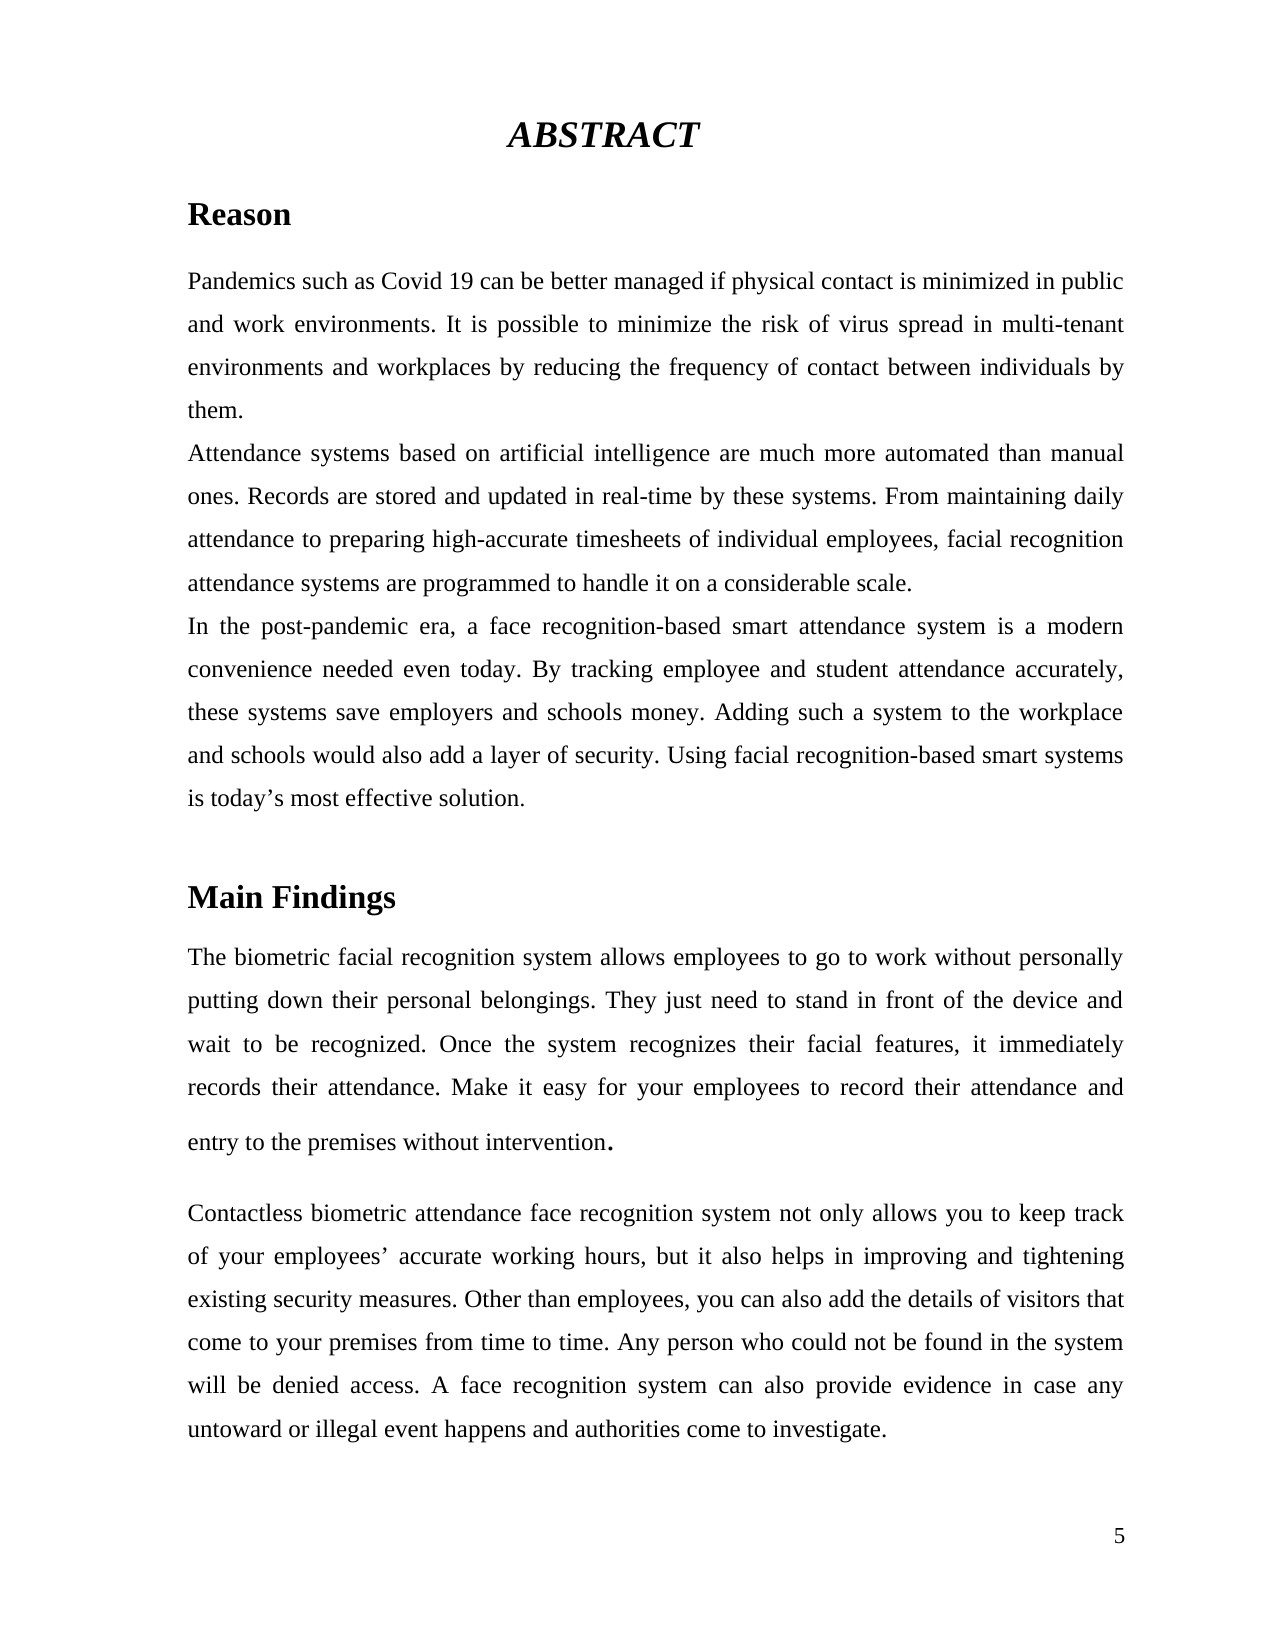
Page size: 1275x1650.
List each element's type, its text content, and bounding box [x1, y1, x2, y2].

text In the post-pandemic era, a face recognition-based smart attendance system is a modern convenience needed even today. By tracking employee and student attendance accurately, these systems save employers and schools money. Adding such a system to the workplace and schools would also add a layer of security. Using facial recognition-based smart systems is today’s most effective solution. [187, 611, 1125, 812]
text ABSTRACT [187, 112, 1020, 156]
text Contactless biometric attendance face recognition system not only allows you to keep track of your employees’ accurate working hours, but it also helps in improving and tightening existing security measures. Other than employees, you can also add the details of visitors that come to your premises from time to time. Any person who could not be found in the system will be denied access. A face recognition system can also provide evidence in case any untoward or illegal event happens and authorities come to investigate. [187, 1198, 1125, 1442]
text Main Findings [187, 877, 1125, 916]
text Pandemics such as Covid 19 can be better managed if physical contact is minimized in public and work environments. It is possible to minimize the risk of virus spread in multi-tenant environments and workplaces by reducing the frequency of contact between individuals by them. [187, 266, 1125, 424]
text Reason [187, 194, 1020, 232]
text Attendance systems based on artificial intelligence are much more automated than manual ones. Records are stored and updated in real-time by these systems. From maintaining daily attendance to preparing high-accurate timesheets of individual employees, facial recognition attendance systems are programmed to handle it on a considerable scale. [187, 438, 1125, 596]
text The biometric facial recognition system allows employees to go to work without personally putting down their personal belongings. They just need to stand in front of the device and wait to be recognized. Once the system recognizes their facial features, it immediately records their attendance. Make it easy for your employees to record their attendance and entry to the premises without intervention. [187, 942, 1125, 1158]
